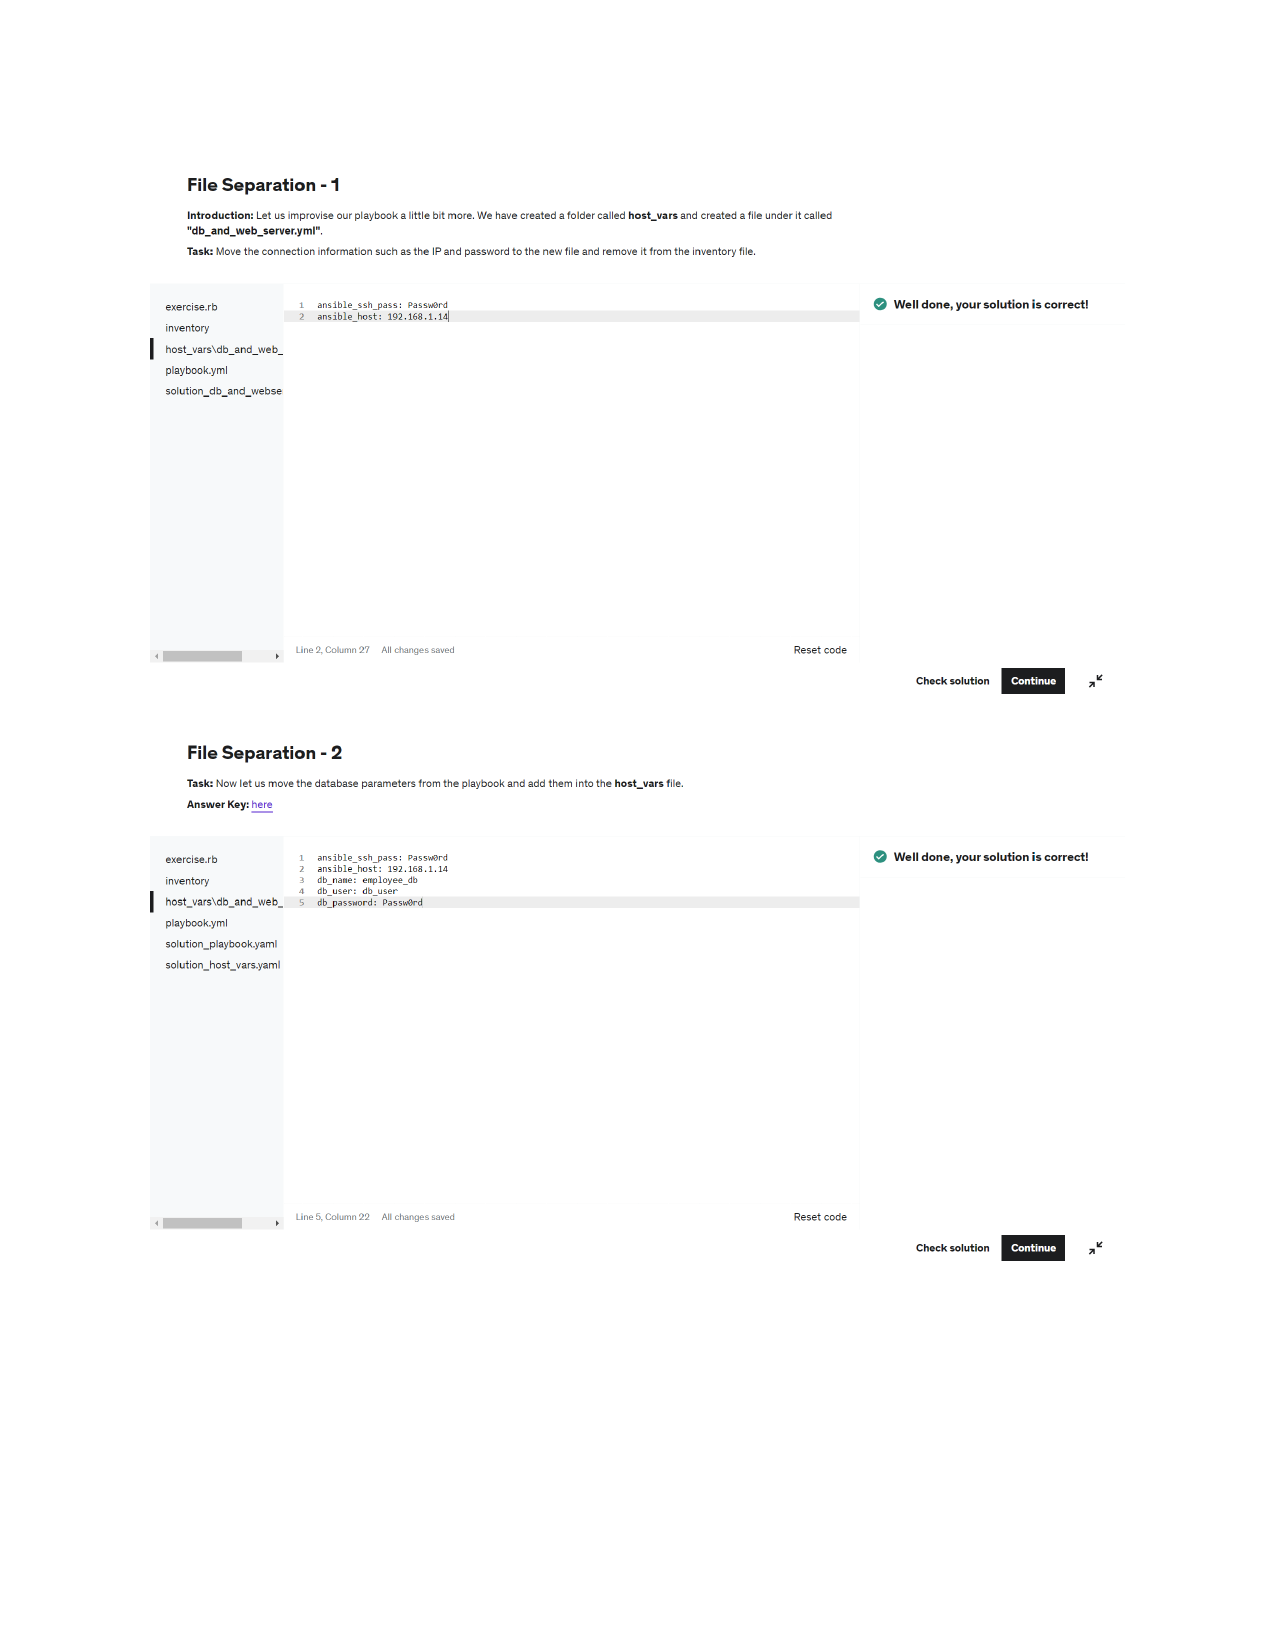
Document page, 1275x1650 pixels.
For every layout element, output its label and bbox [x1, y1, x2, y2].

picture [150, 717, 1125, 1266]
picture [150, 150, 1125, 699]
